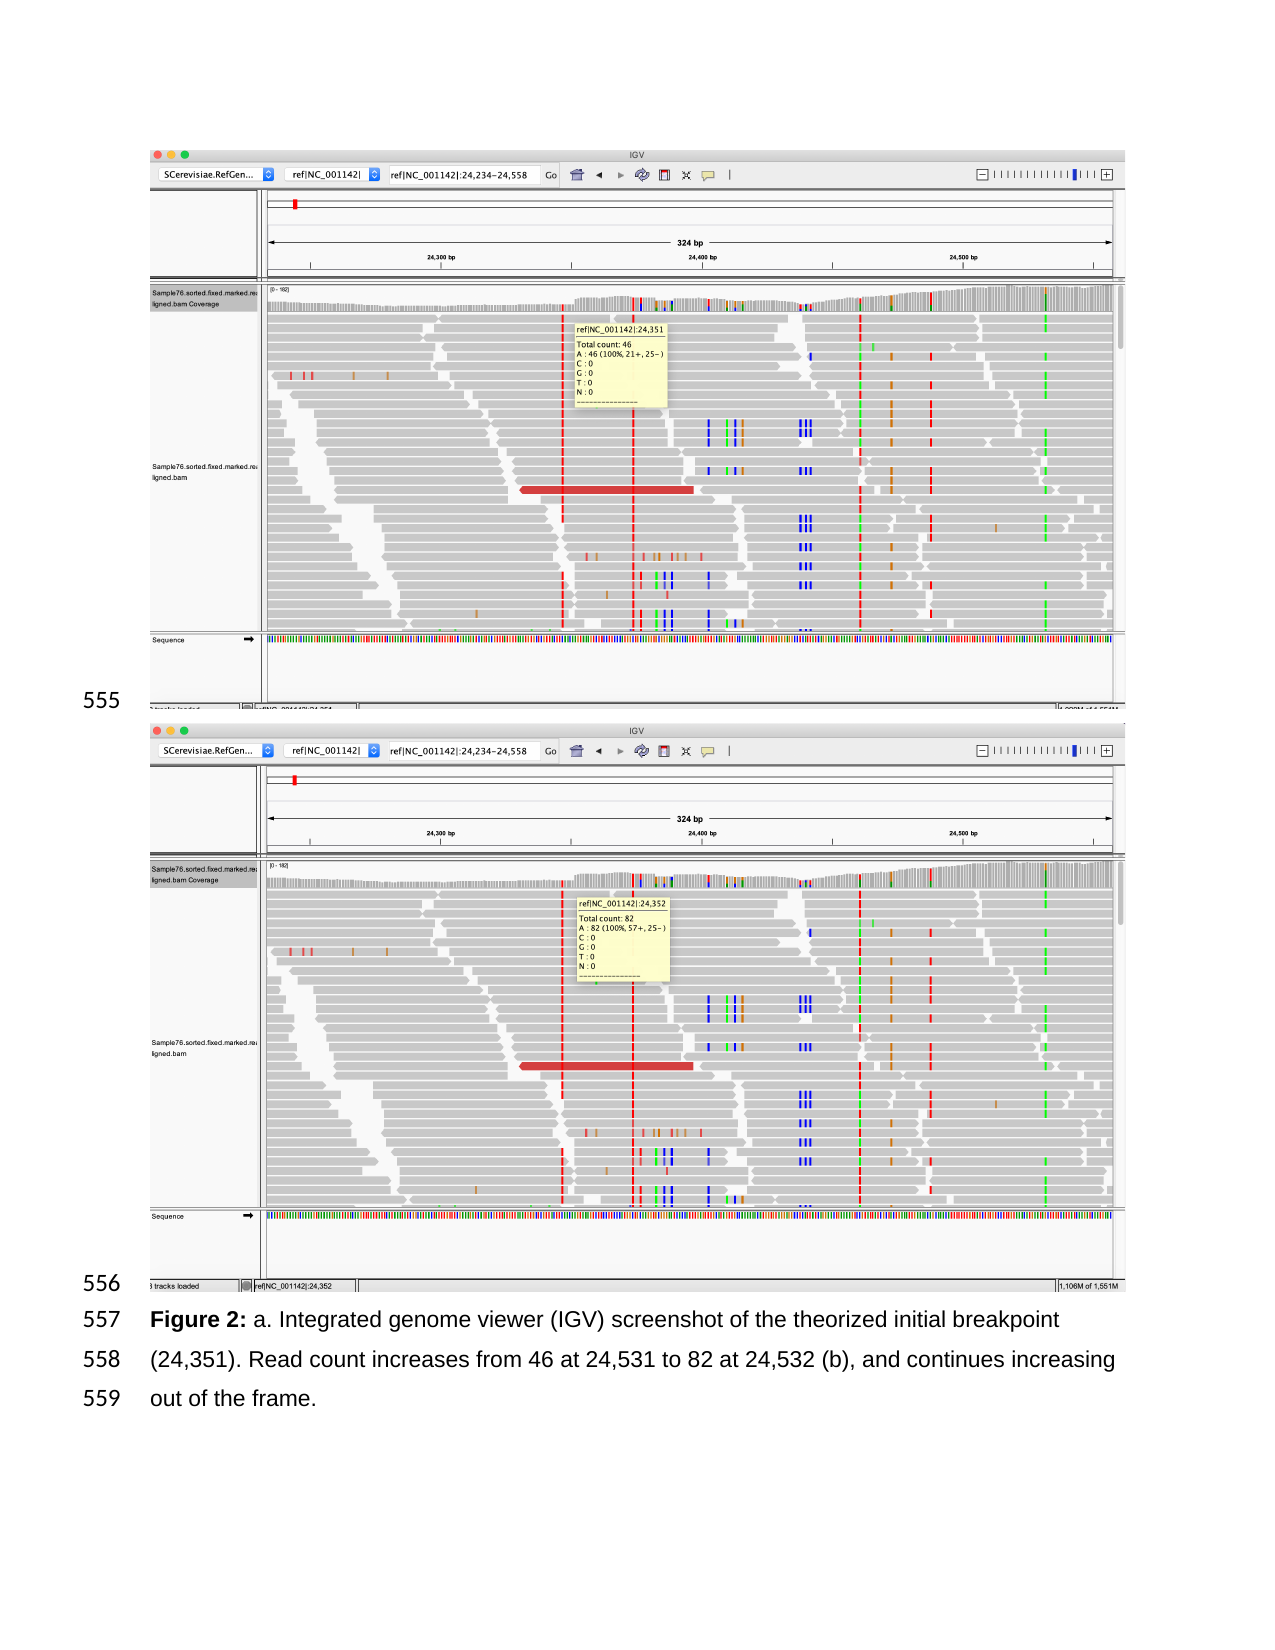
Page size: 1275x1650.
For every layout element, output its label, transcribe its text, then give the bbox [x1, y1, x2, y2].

picture [150, 723, 1125, 1292]
picture [150, 150, 1125, 709]
text Figure 2: a. Integrated genome viewer (IGV) screenshot of the theorized initial breakpoint (24,351). Read count increases from 46 at 24,531 to 82 at 24,532 (b), and continues increasing out of the frame. [150, 1306, 1125, 1412]
